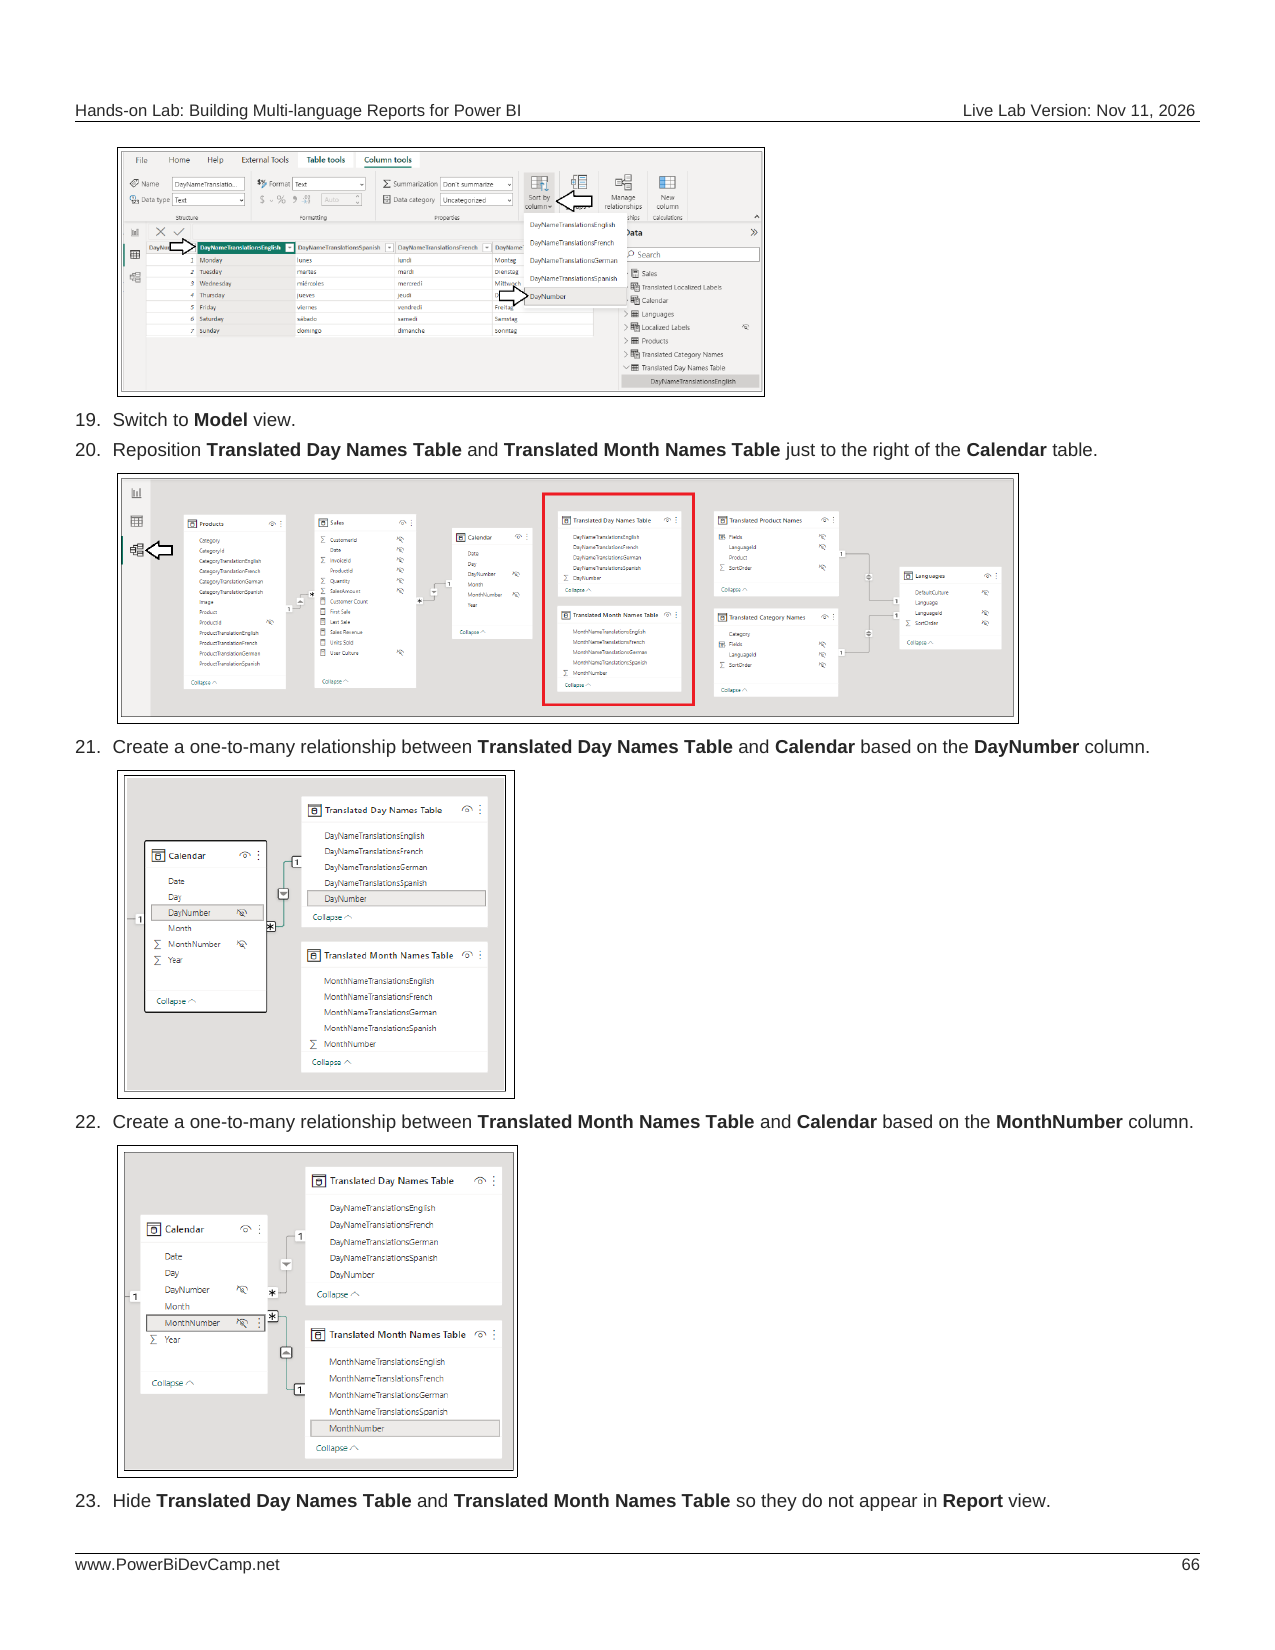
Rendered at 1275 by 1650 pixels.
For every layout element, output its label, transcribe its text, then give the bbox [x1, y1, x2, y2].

picture [118, 474, 1018, 723]
text Create a one-to-many relationship between Translated Day Names Table and Calendar based on the DayNumber column. [75, 736, 1200, 757]
text Reposition Translated Day Names Table and Translated Month Names Table just to the right of the Calendar table. [75, 439, 1200, 460]
picture [118, 1146, 517, 1477]
text Create a one-to-many relationship between Translated Month Names Table and Calendar based on the MonthNumber column. [75, 1111, 1200, 1132]
text Hide Translated Day Names Table and Translated Month Names Table so they do not appear in Report view. [75, 1490, 1200, 1511]
text Switch to Model view. [75, 409, 1200, 430]
picture [118, 771, 514, 1098]
picture [118, 148, 764, 396]
